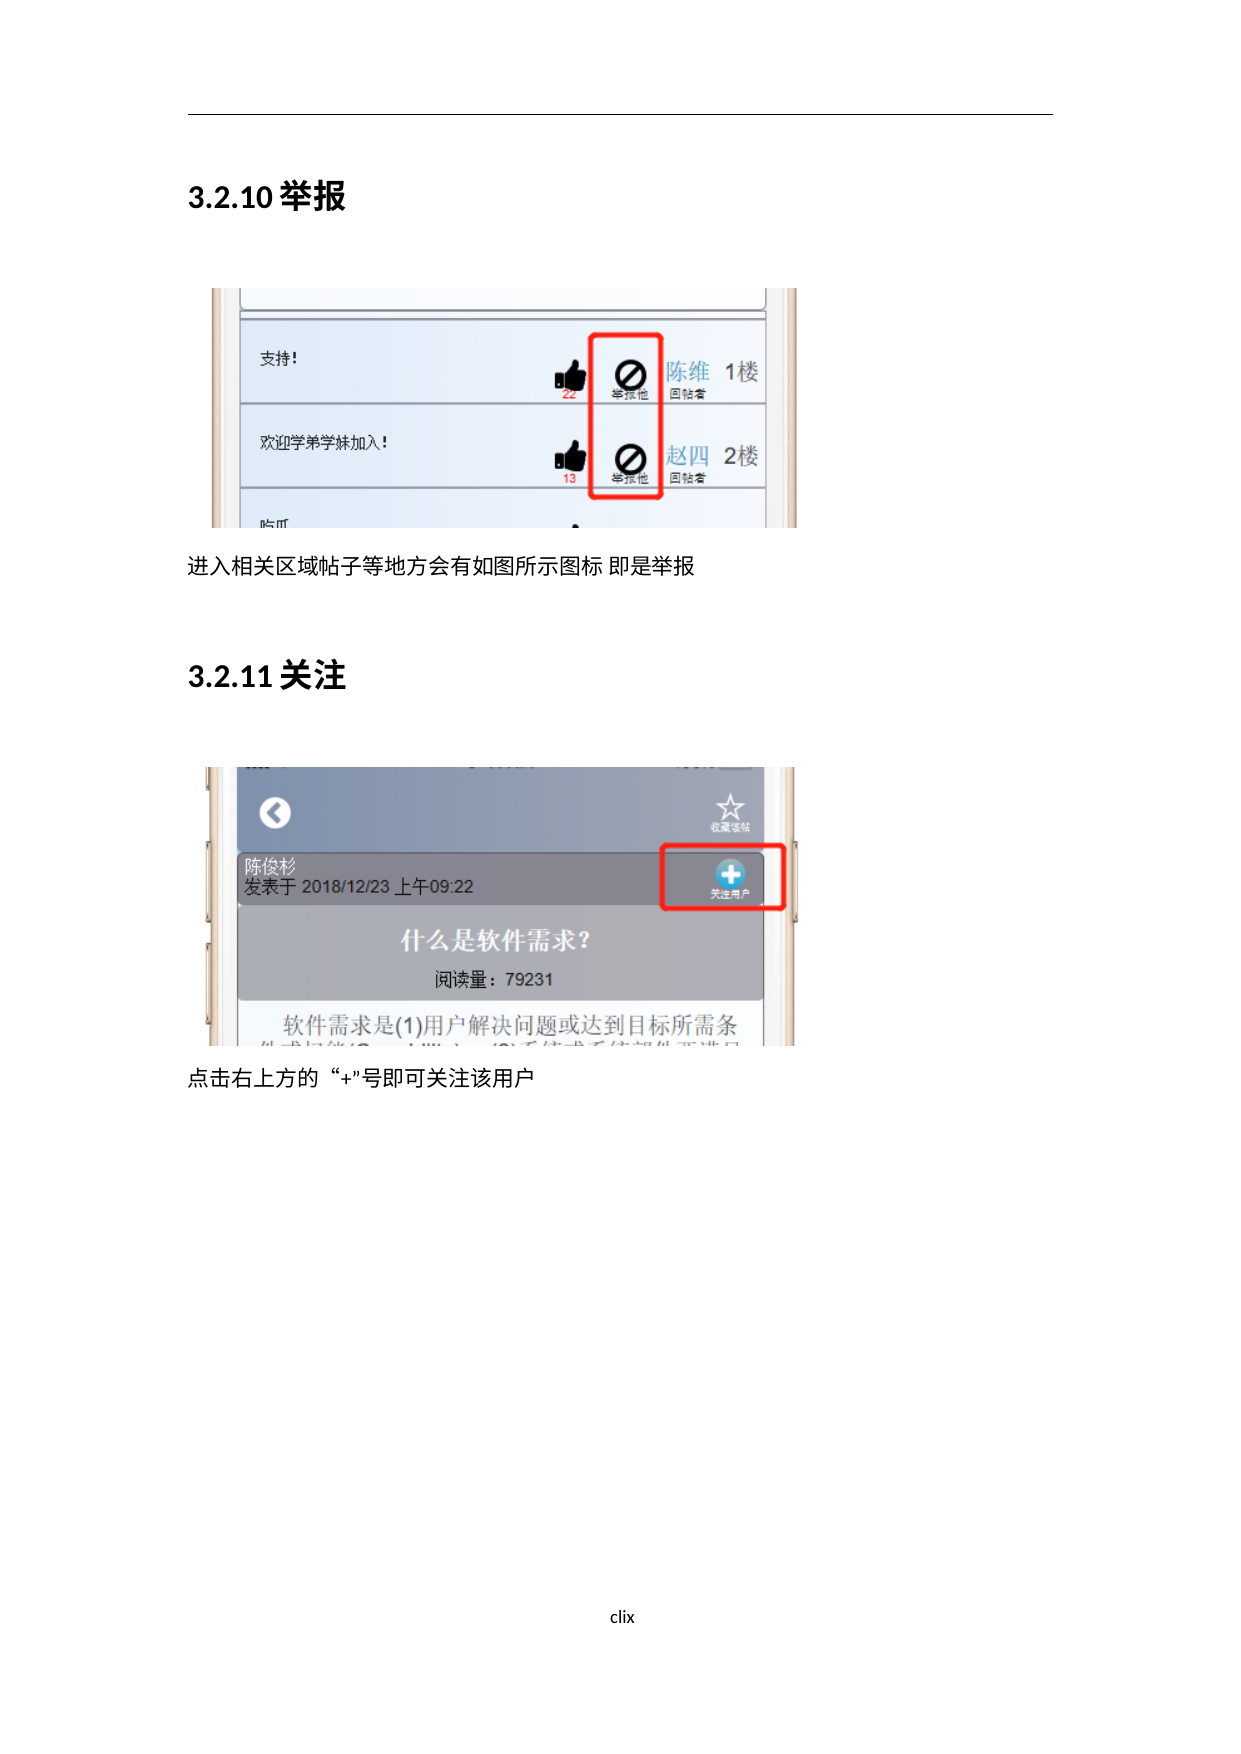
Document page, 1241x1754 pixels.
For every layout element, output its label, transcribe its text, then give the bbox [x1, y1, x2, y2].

text 进入相关区域帖子等地方会有如图所示图标 即是举报 [187, 549, 1053, 581]
text 点击右上方的“+”号即可关注该用户 [187, 1060, 1053, 1093]
picture [187, 288, 833, 528]
subtitle 3.2.10举报 [187, 162, 1053, 227]
subtitle 3.2.11关注 [187, 641, 1053, 706]
picture [187, 767, 842, 1046]
